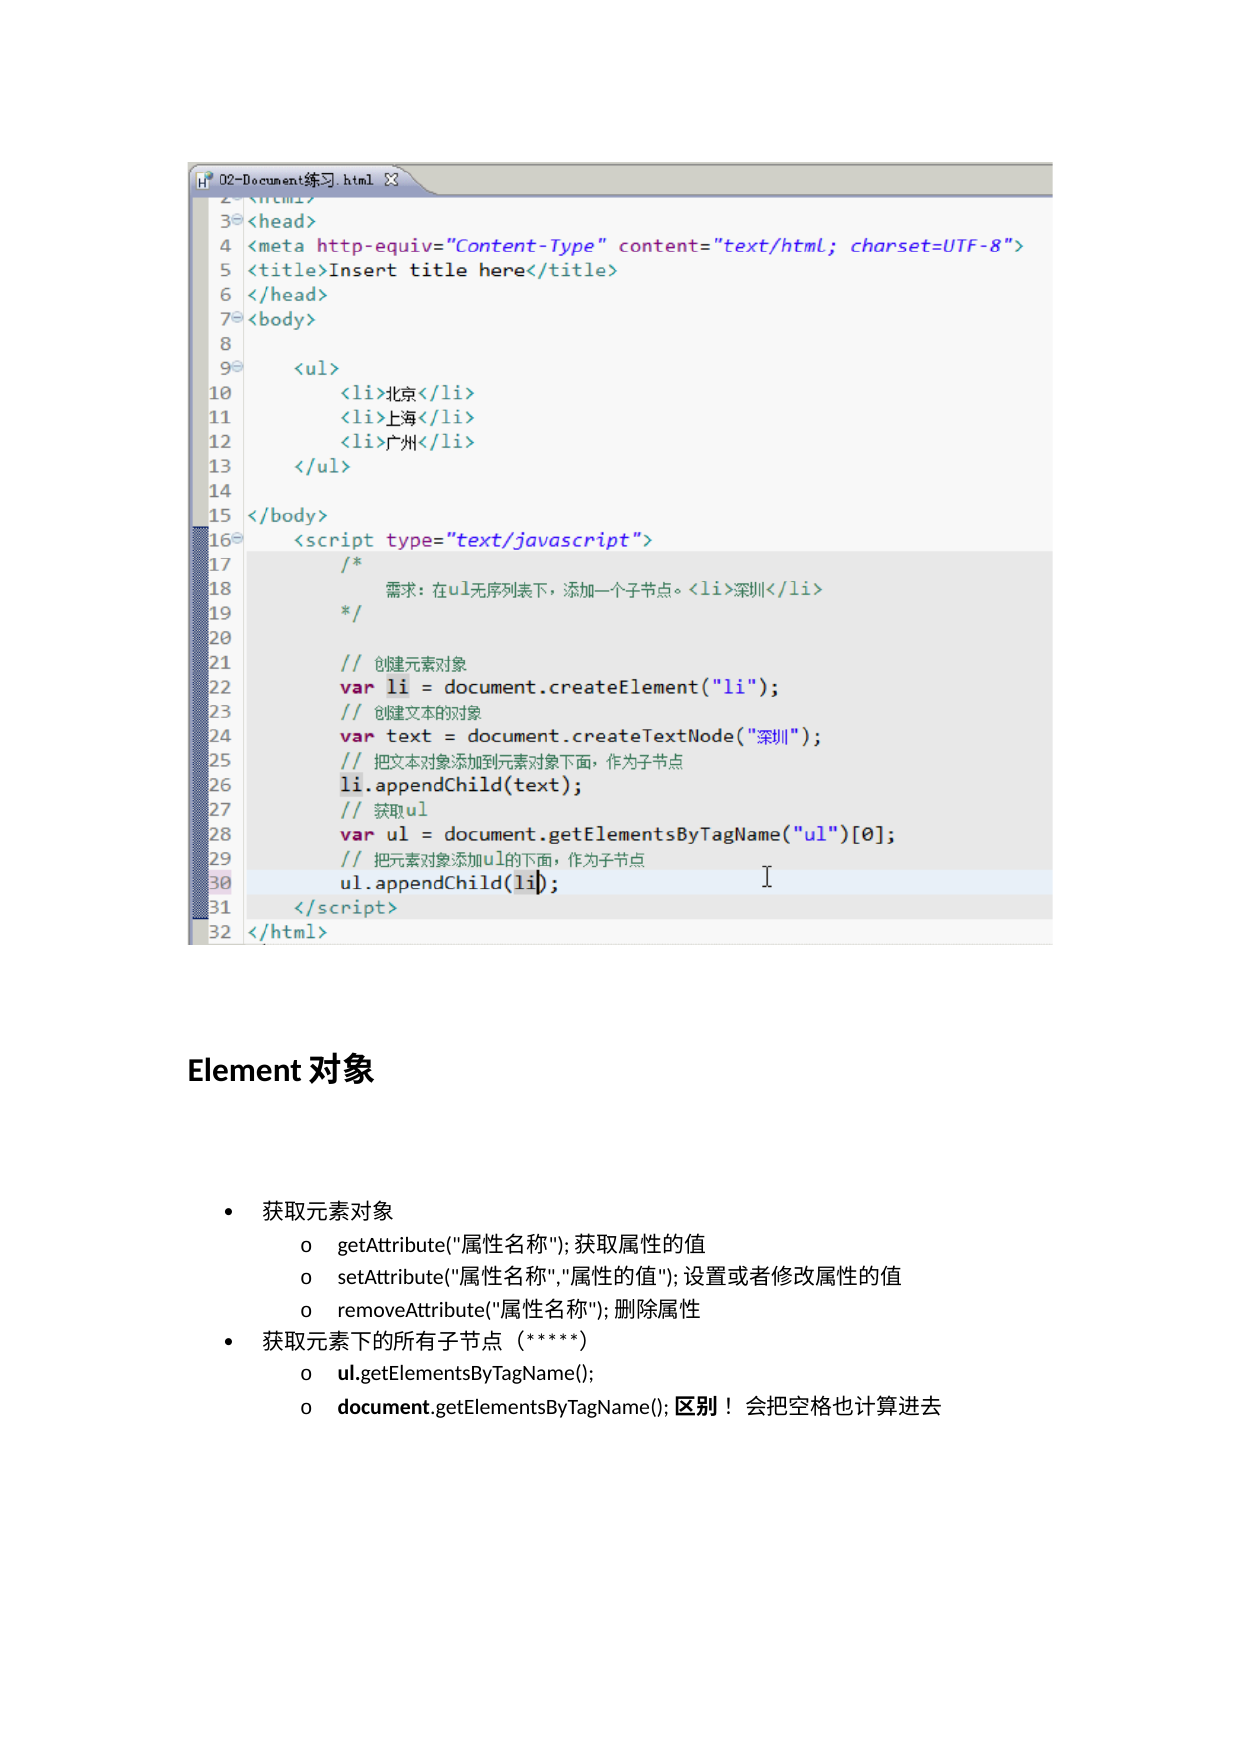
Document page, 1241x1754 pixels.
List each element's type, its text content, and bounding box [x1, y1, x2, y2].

list getAttribute("属性名称"); 获取属性的值 [300, 1226, 1053, 1259]
list removeAttribute("属性名称"); 删除属性 [300, 1291, 1053, 1324]
list 获取元素下的所有子节点（*****） [225, 1324, 1053, 1356]
picture [187, 162, 1053, 945]
list setAttribute("属性名称","属性的值"); 设置或者修改属性的值 [300, 1259, 1053, 1291]
list document.getElementsByTagName(); 区别 ！会把空格也计算进去 [300, 1389, 1053, 1421]
list ul.getElementsByTagName(); [300, 1356, 1053, 1389]
subtitle Element对象 [187, 1034, 1053, 1099]
list 获取元素对象 [225, 1194, 1053, 1226]
